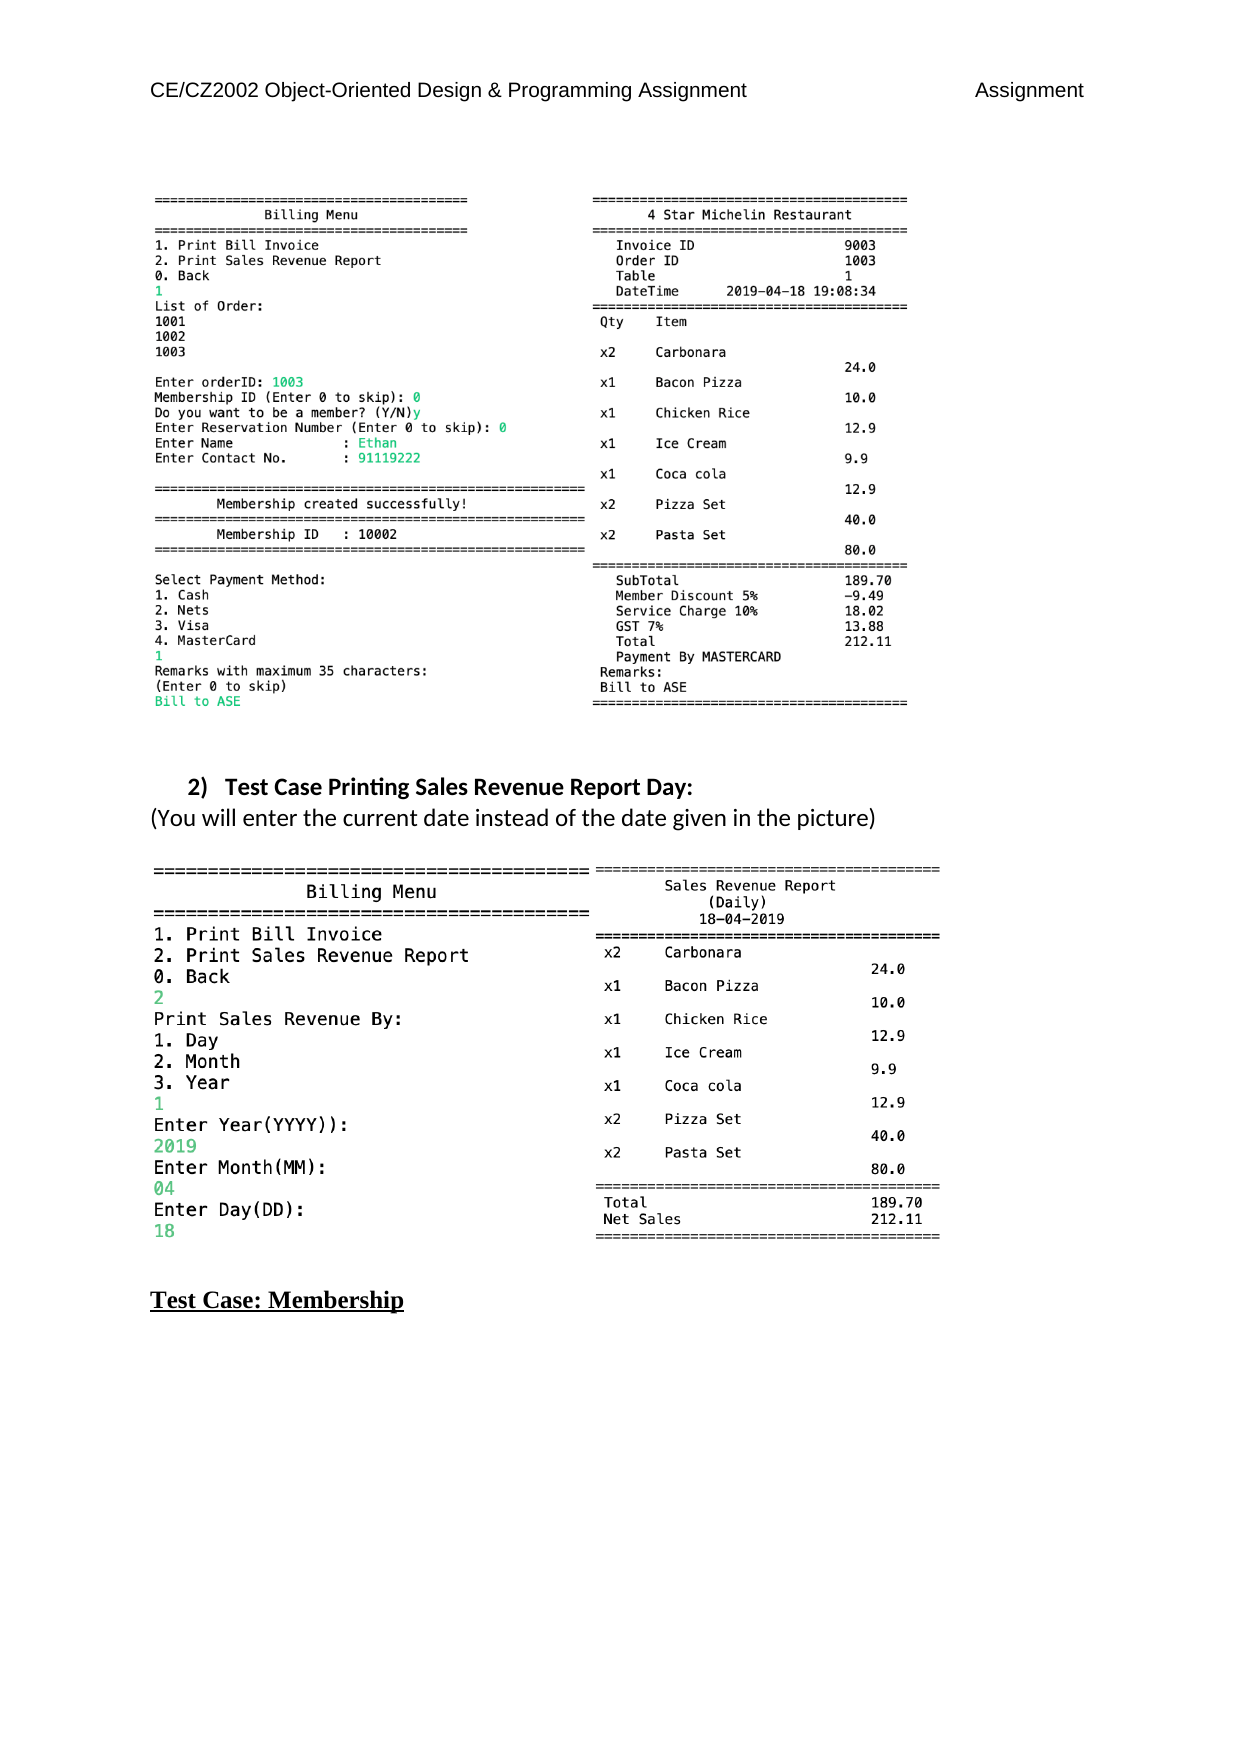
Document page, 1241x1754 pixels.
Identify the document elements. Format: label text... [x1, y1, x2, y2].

list Test Case Printing Sales Revenue Report Day: [187, 772, 1090, 802]
picture [150, 192, 913, 711]
text Test Case: Membership [150, 1285, 1090, 1314]
picture [150, 863, 942, 1243]
text (You will enter the current date instead of the date given in the picture) [150, 802, 1090, 833]
